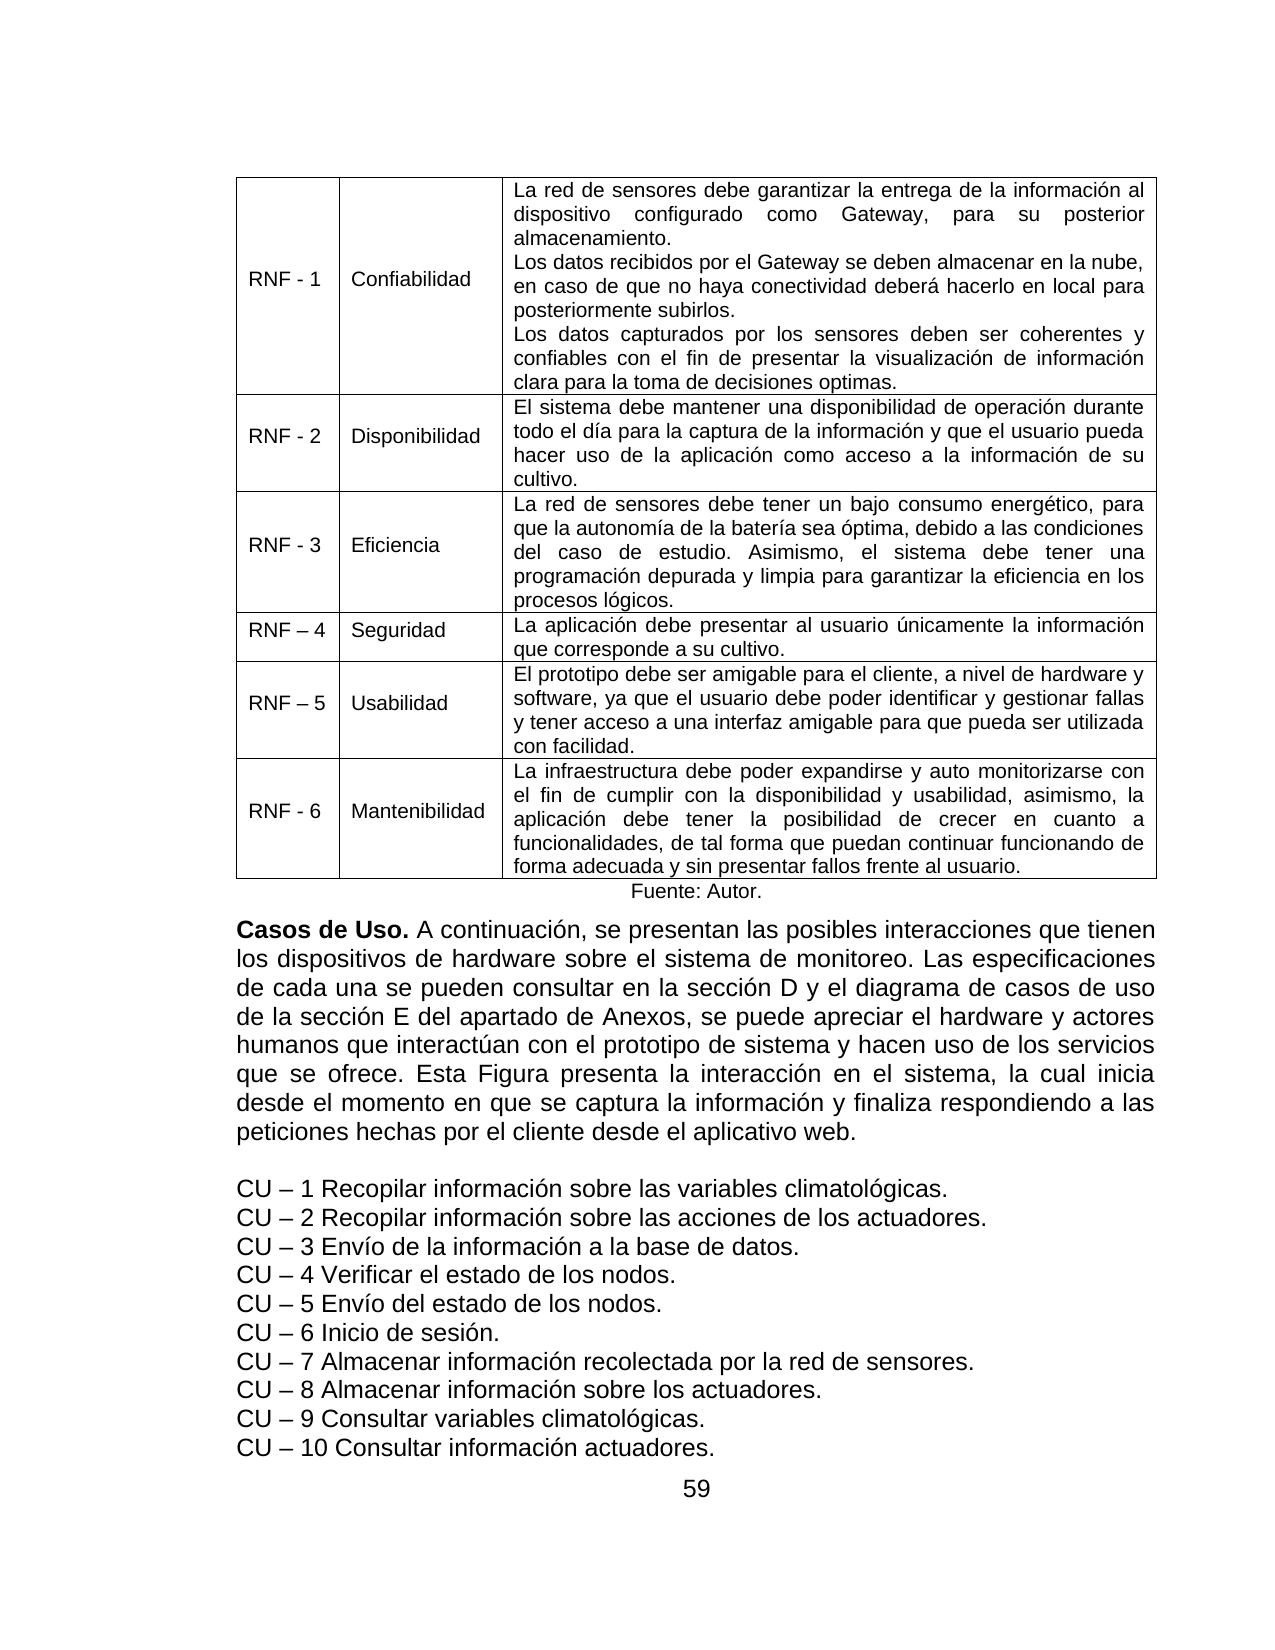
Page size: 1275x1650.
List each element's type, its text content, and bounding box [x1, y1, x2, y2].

text CU – 8 Almacenar información sobre los actuadores. [236, 1375, 1157, 1404]
text CU – 4 Verificar el estado de los nodos. [236, 1260, 1157, 1289]
text CU – 9 Consultar variables climatológicas. [236, 1404, 1157, 1433]
table_cell Usabilidad [340, 662, 502, 757]
table_cell RNF - 2 [237, 395, 339, 491]
table_cell RNF – 5 [237, 662, 339, 757]
text Fuente: Autor. [236, 879, 1157, 903]
text CU – 2 Recopilar información sobre las acciones de los actuadores. [236, 1203, 1157, 1231]
text CU – 1 Recopilar información sobre las variables climatológicas. [236, 1174, 1157, 1203]
table_cell RNF - 3 [237, 492, 339, 612]
table_cell RNF - 1 [237, 178, 339, 394]
table_cell RNF – 4 [237, 613, 339, 661]
table_cell El prototipo debe ser amigable para el cliente, a nivel de hardware y software, ya que el usuario debe poder identificar y gestionar fallas y tener acceso a una interfaz amigable para que pueda ser utilizada con facilidad. [503, 662, 1156, 757]
text CU – 5 Envío del estado de los nodos. [236, 1289, 1157, 1318]
table_cell RNF - 6 [237, 759, 339, 878]
text CU – 3 Envío de la información a la base de datos. [236, 1231, 1157, 1260]
table_cell La red de sensores debe garantizar la entrega de la información al dispositivo configurado como Gateway, para su posterior almacenamiento. Los datos recibidos por el Gateway se deben almacenar en la nube, en caso de que no haya conectividad deberá hacerlo en local para posteriormente subirlos. Los datos capturados por los sensores deben ser coherentes y confiables con el fin de presentar la visualización de información clara para la toma de decisiones optimas. [503, 178, 1156, 394]
table_cell Disponibilidad [340, 395, 502, 491]
table_cell El sistema debe mantener una disponibilidad de operación durante todo el día para la captura de la información y que el usuario pueda hacer uso de la aplicación como acceso a la información de su cultivo. [503, 395, 1156, 491]
table_cell La aplicación debe presentar al usuario únicamente la información que corresponde a su cultivo. [503, 613, 1156, 661]
table_cell Confiabilidad [340, 178, 502, 394]
text Casos de Uso. A continuación, se presentan las posibles interacciones que tienen los dispositivos de hardware sobre el sistema de monitoreo. Las especificaciones de cada una se pueden consultar en la sección D y el diagrama de casos de uso de la sección E del apartado de Anexos, se puede apreciar el hardware y actores humanos que interactúan con el prototipo de sistema y hacen uso de los servicios que se ofrece. Esta Figura presenta la interacción en el sistema, la cual inicia desde el momento en que se captura la información y finaliza respondiendo a las peticiones hechas por el cliente desde el aplicativo web. [236, 915, 1157, 1145]
table_cell Eficiencia [340, 492, 502, 612]
text CU – 6 Inicio de sesión. [236, 1318, 1157, 1346]
table_cell La infraestructura debe poder expandirse y auto monitorizarse con el fin de cumplir con la disponibilidad y usabilidad, asimismo, la aplicación debe tener la posibilidad de crecer en cuanto a funcionalidades, de tal forma que puedan continuar funcionando de forma adecuada y sin presentar fallos frente al usuario. [503, 759, 1156, 878]
table_cell Mantenibilidad [340, 759, 502, 878]
text CU – 10 Consultar información actuadores. [236, 1433, 1157, 1461]
table_cell La red de sensores debe tener un bajo consumo energético, para que la autonomía de la batería sea óptima, debido a las condiciones del caso de estudio. Asimismo, el sistema debe tener una programación depurada y limpia para garantizar la eficiencia en los procesos lógicos. [503, 492, 1156, 612]
table_cell Seguridad [340, 613, 502, 661]
text CU – 7 Almacenar información recolectada por la red de sensores. [236, 1346, 1157, 1375]
